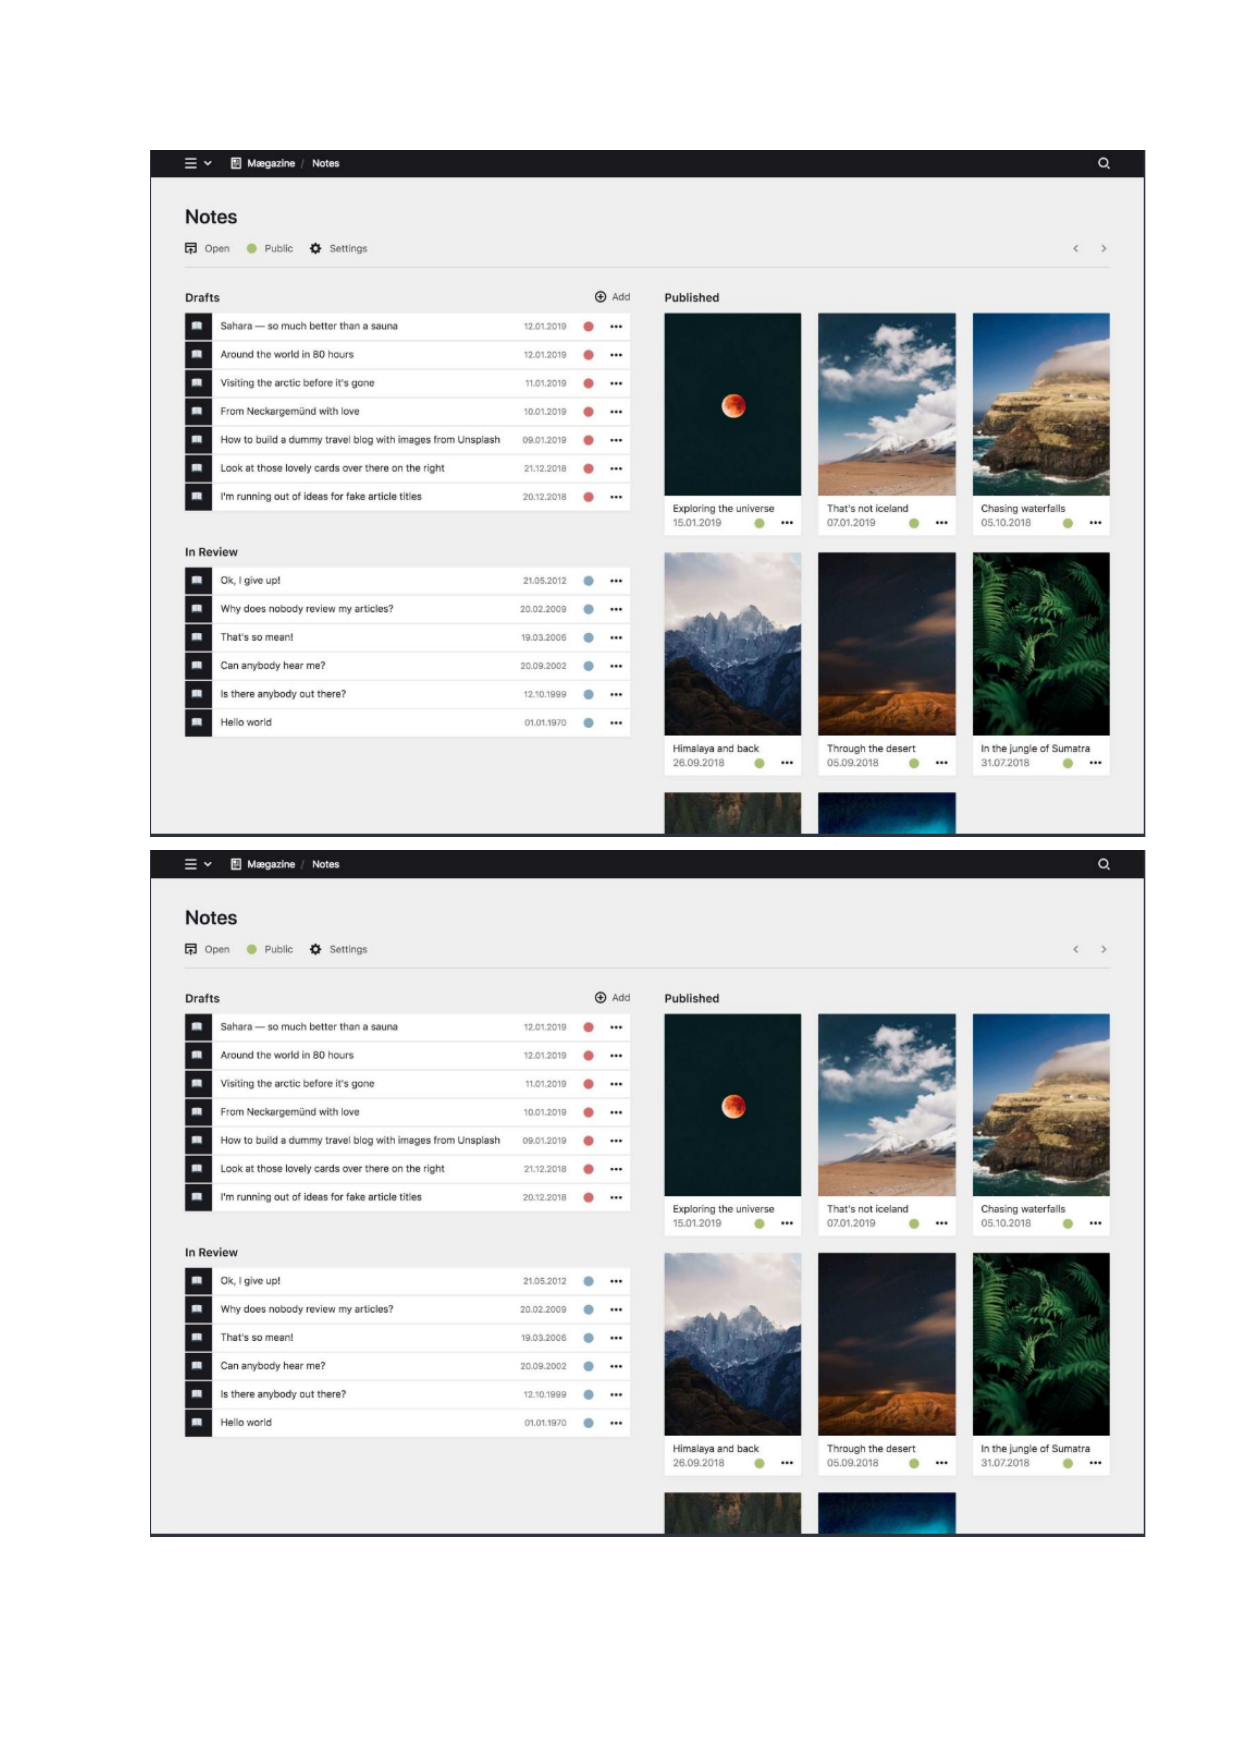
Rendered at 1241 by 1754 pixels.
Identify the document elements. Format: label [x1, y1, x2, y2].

picture [150, 150, 1146, 837]
picture [150, 850, 1146, 1537]
